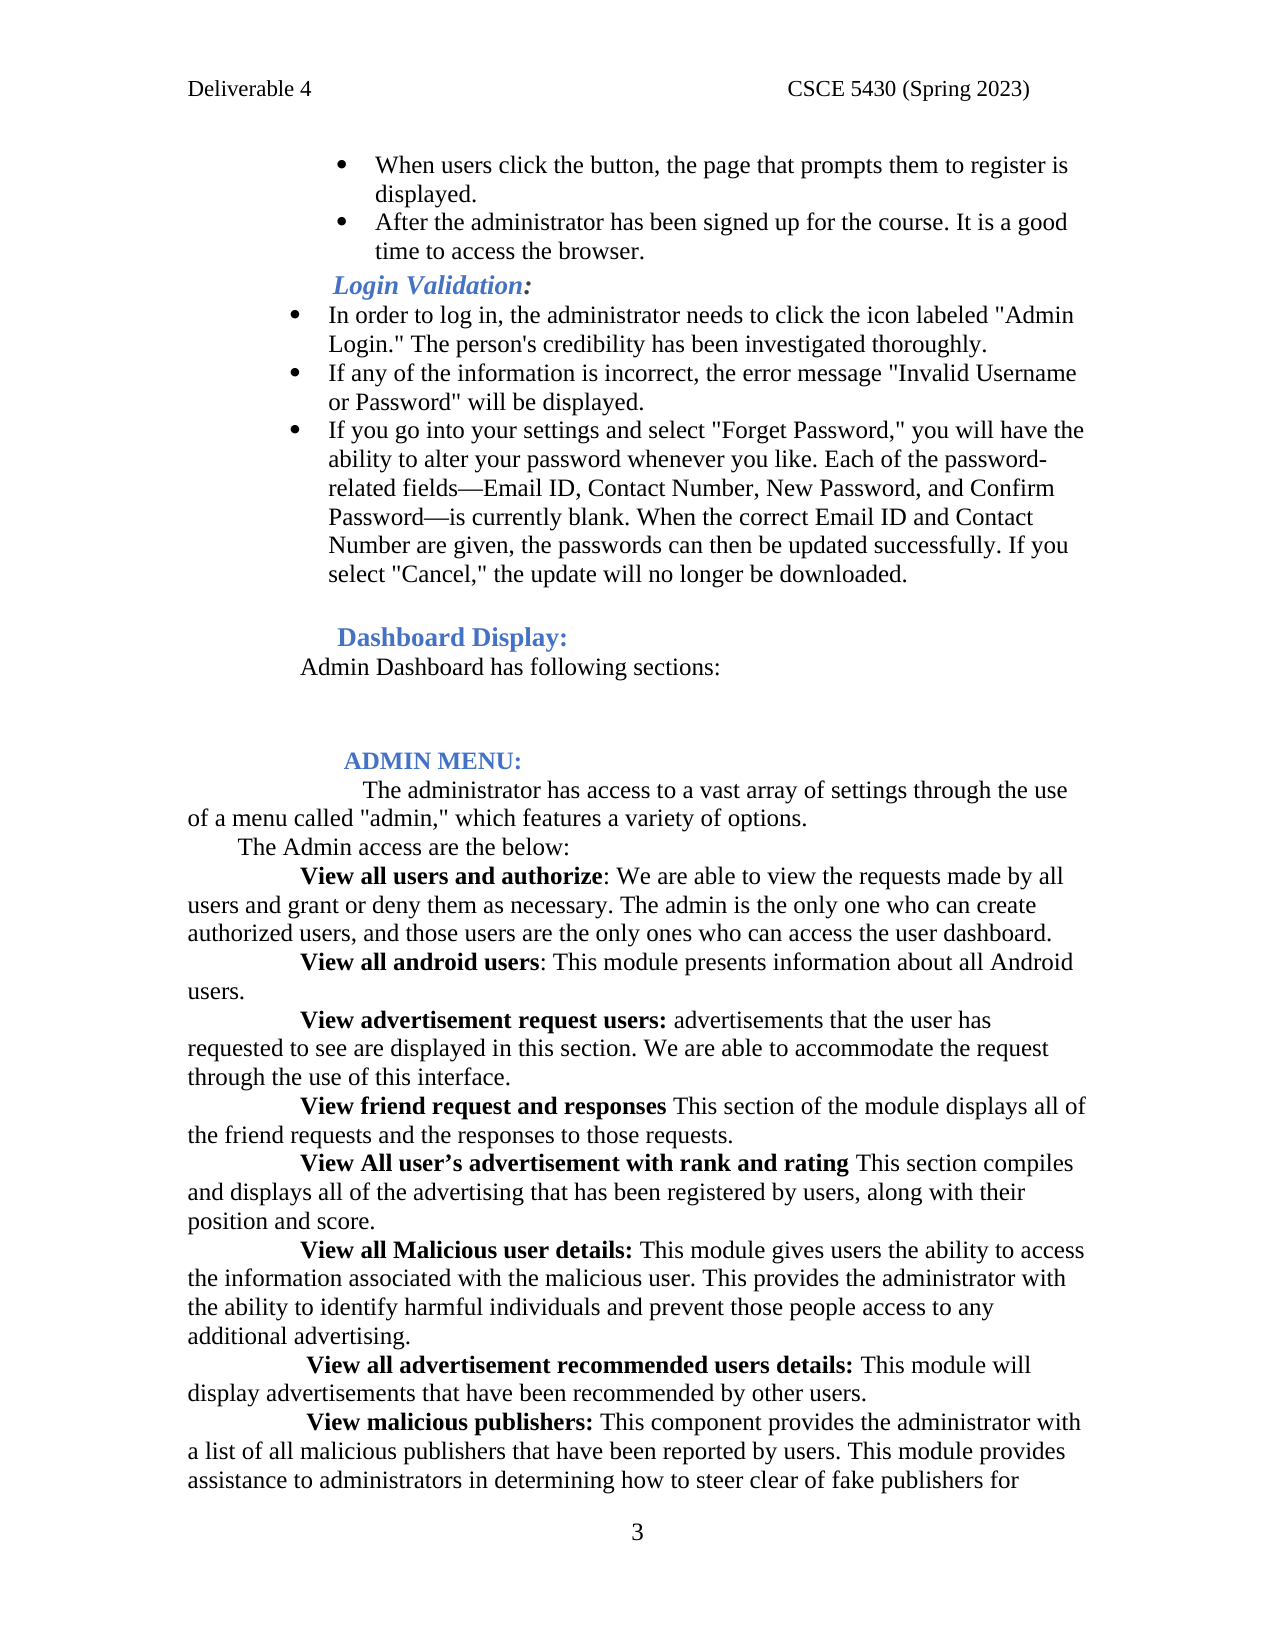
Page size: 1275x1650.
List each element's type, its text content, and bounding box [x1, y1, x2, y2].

list After the administrator has been signed up for the course. It is a good time to access the browser. [337, 207, 1087, 265]
text View all users and authorize: We are able to view the requests made by all users and grant or deny them as necessary. The admin is the only one who can create authorized users, and those users are the only ones who can access the user dashboard. [187, 861, 1087, 947]
list If any of the information is incorrect, the error message "Invalid Username or Password" will be displayed. [291, 358, 1087, 415]
text The Admin access are the below: [187, 832, 1087, 861]
subtitle Dashboard Display: [262, 621, 1087, 652]
text View All user’s advertisement with rank and rating This section compiles and displays all of the advertising that has been registered by users, along with their position and score. [187, 1148, 1087, 1235]
text View friend request and responses This section of the module displays all of the friend requests and the responses to those requests. [187, 1091, 1087, 1148]
text View all Malicious user details: This module gives users the ability to access the information associated with the malicious user. This provides the administrator with the ability to identify harmful individuals and prevent those people access to any additional advertising. [187, 1235, 1087, 1350]
list If you go into your settings and select "Forget Password," you will have the ability to alter your password whenever you like. Each of the password-related fields—Email ID, Contact Number, New Password, and Confirm Password—is currently blank. When the correct Email ID and Contact Number are given, the passwords can then be updated successfully. If you select "Cancel," the update will no longer be downloaded. [291, 415, 1087, 588]
subtitle Login Validation: [272, 269, 1087, 300]
text Admin Dashboard has following sections: [225, 652, 1087, 681]
text View all android users: This module presents information about all Android users. [187, 947, 1087, 1005]
text The administrator has access to a vast array of settings through the use of a menu called "admin," which features a variety of options. [187, 775, 1087, 832]
list When users click the button, the page that prompts them to register is displayed. [337, 150, 1087, 207]
subtitle ADMIN MENU: [225, 746, 1087, 775]
list In order to log in, the administrator needs to click the icon labeled "Admin Login." The person's credibility has been investigated thoroughly. [291, 300, 1087, 358]
text View all advertisement recommended users details: This module will display advertisements that have been recommended by other users. [187, 1350, 1087, 1407]
text View advertisement request users: advertisements that the user has requested to see are displayed in this section. We are able to accommodate the request through the use of this interface. [187, 1005, 1087, 1091]
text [187, 1407, 1087, 1493]
